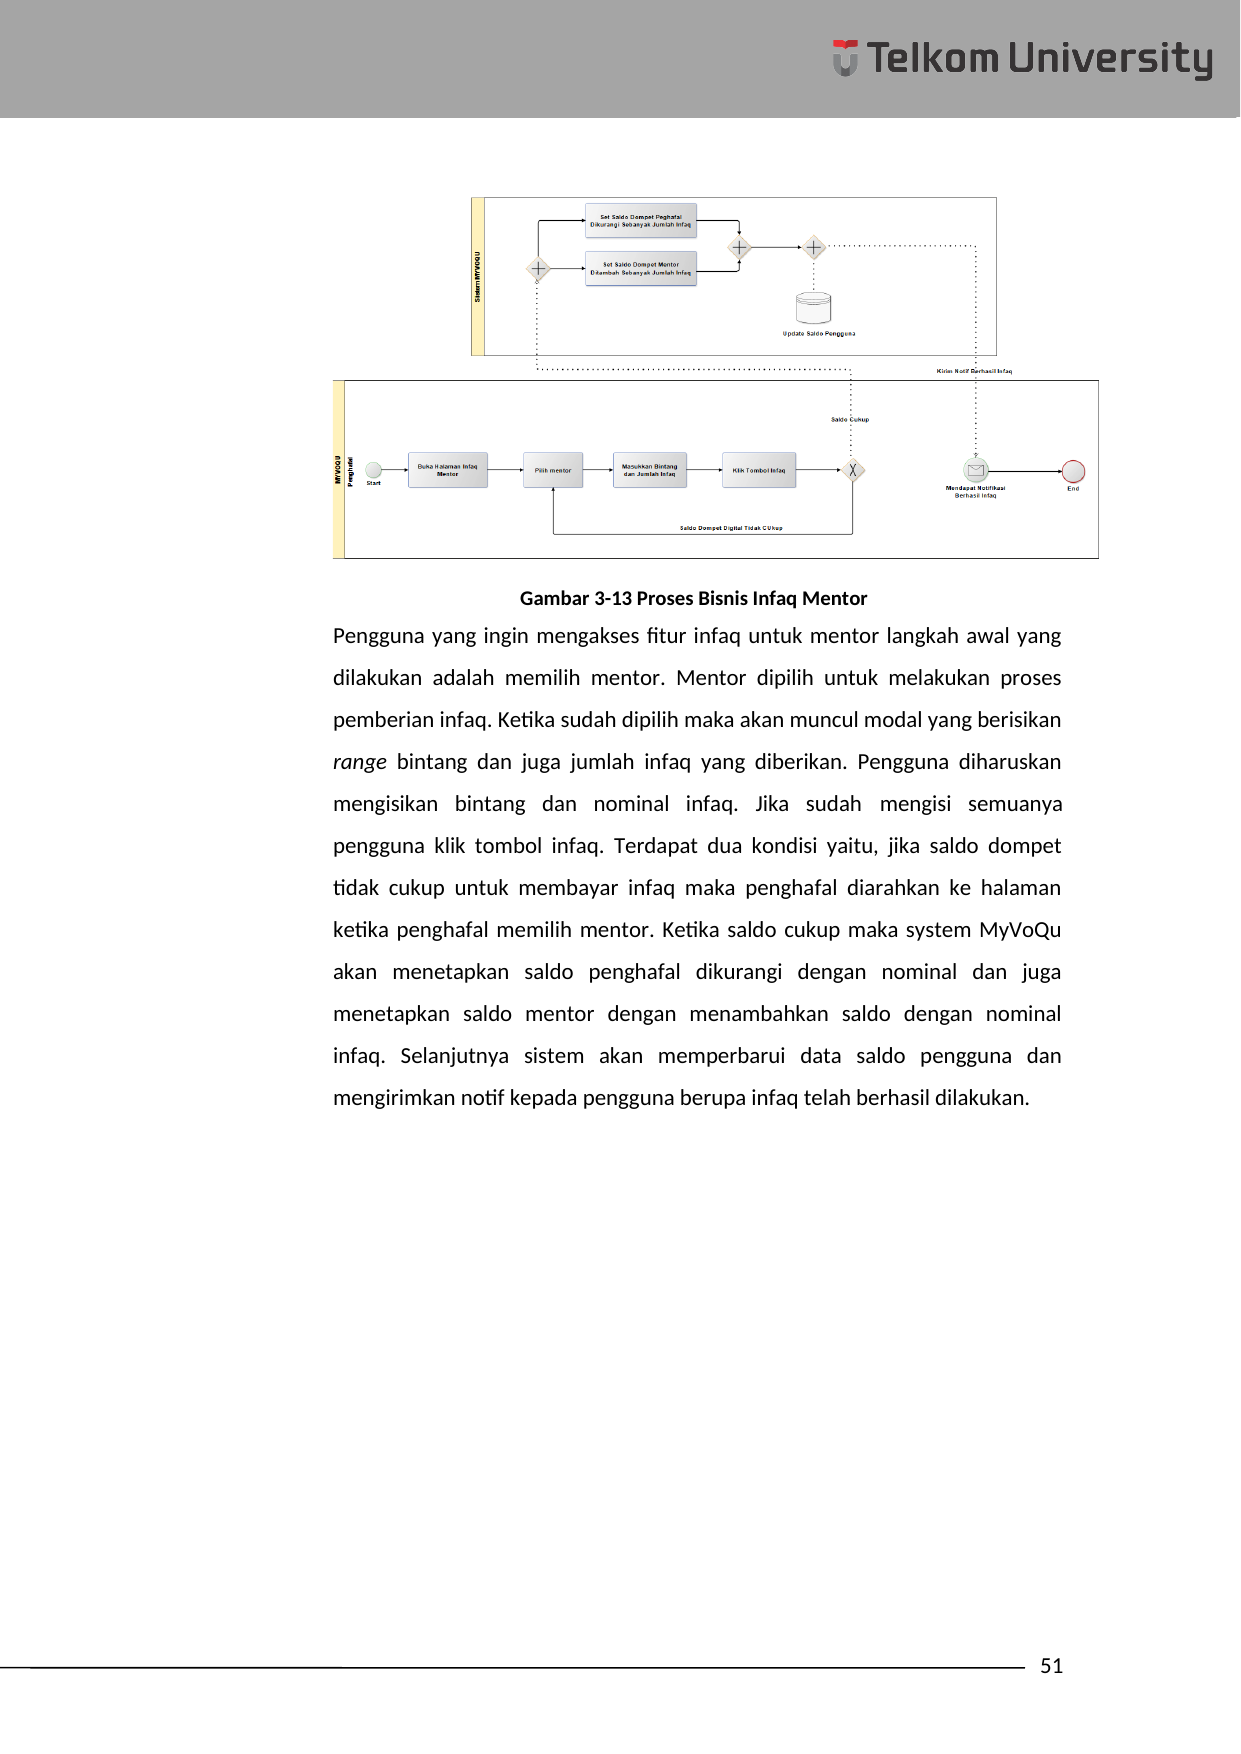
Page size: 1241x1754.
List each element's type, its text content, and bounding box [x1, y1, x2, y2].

picture [833, 40, 1213, 81]
text Pengguna yang ingin mengakses fitur infaq untuk mentor langkah awal yang dilakukan adalah memilih mentor. Mentor dipilih untuk melakukan proses pemberian infaq. Ketika sudah dipilih maka akan muncul modal yang berisikan range bintang dan juga jumlah infaq yang diberikan. Pengguna diharuskan mengisikan bintang dan nominal infaq. Jika sudah mengisi semuanya pengguna klik tombol infaq. Terdapat dua kondisi yaitu, jika saldo dompet tidak cukup untuk membayar infaq maka penghafal diarahkan ke halaman ketika penghafal memilih mentor. Ketika saldo cukup maka system MyVoQu akan menetapkan saldo penghafal dikurangi dengan nominal dan juga menetapkan saldo mentor dengan menambahkan saldo dengan nominal infaq. Selanjutnya sistem akan memperbarui data saldo pengguna dan mengirimkan notif kepada pengguna berupa infaq telah berhasil dilakukan. [333, 621, 1063, 1111]
picture [332, 177, 1101, 562]
